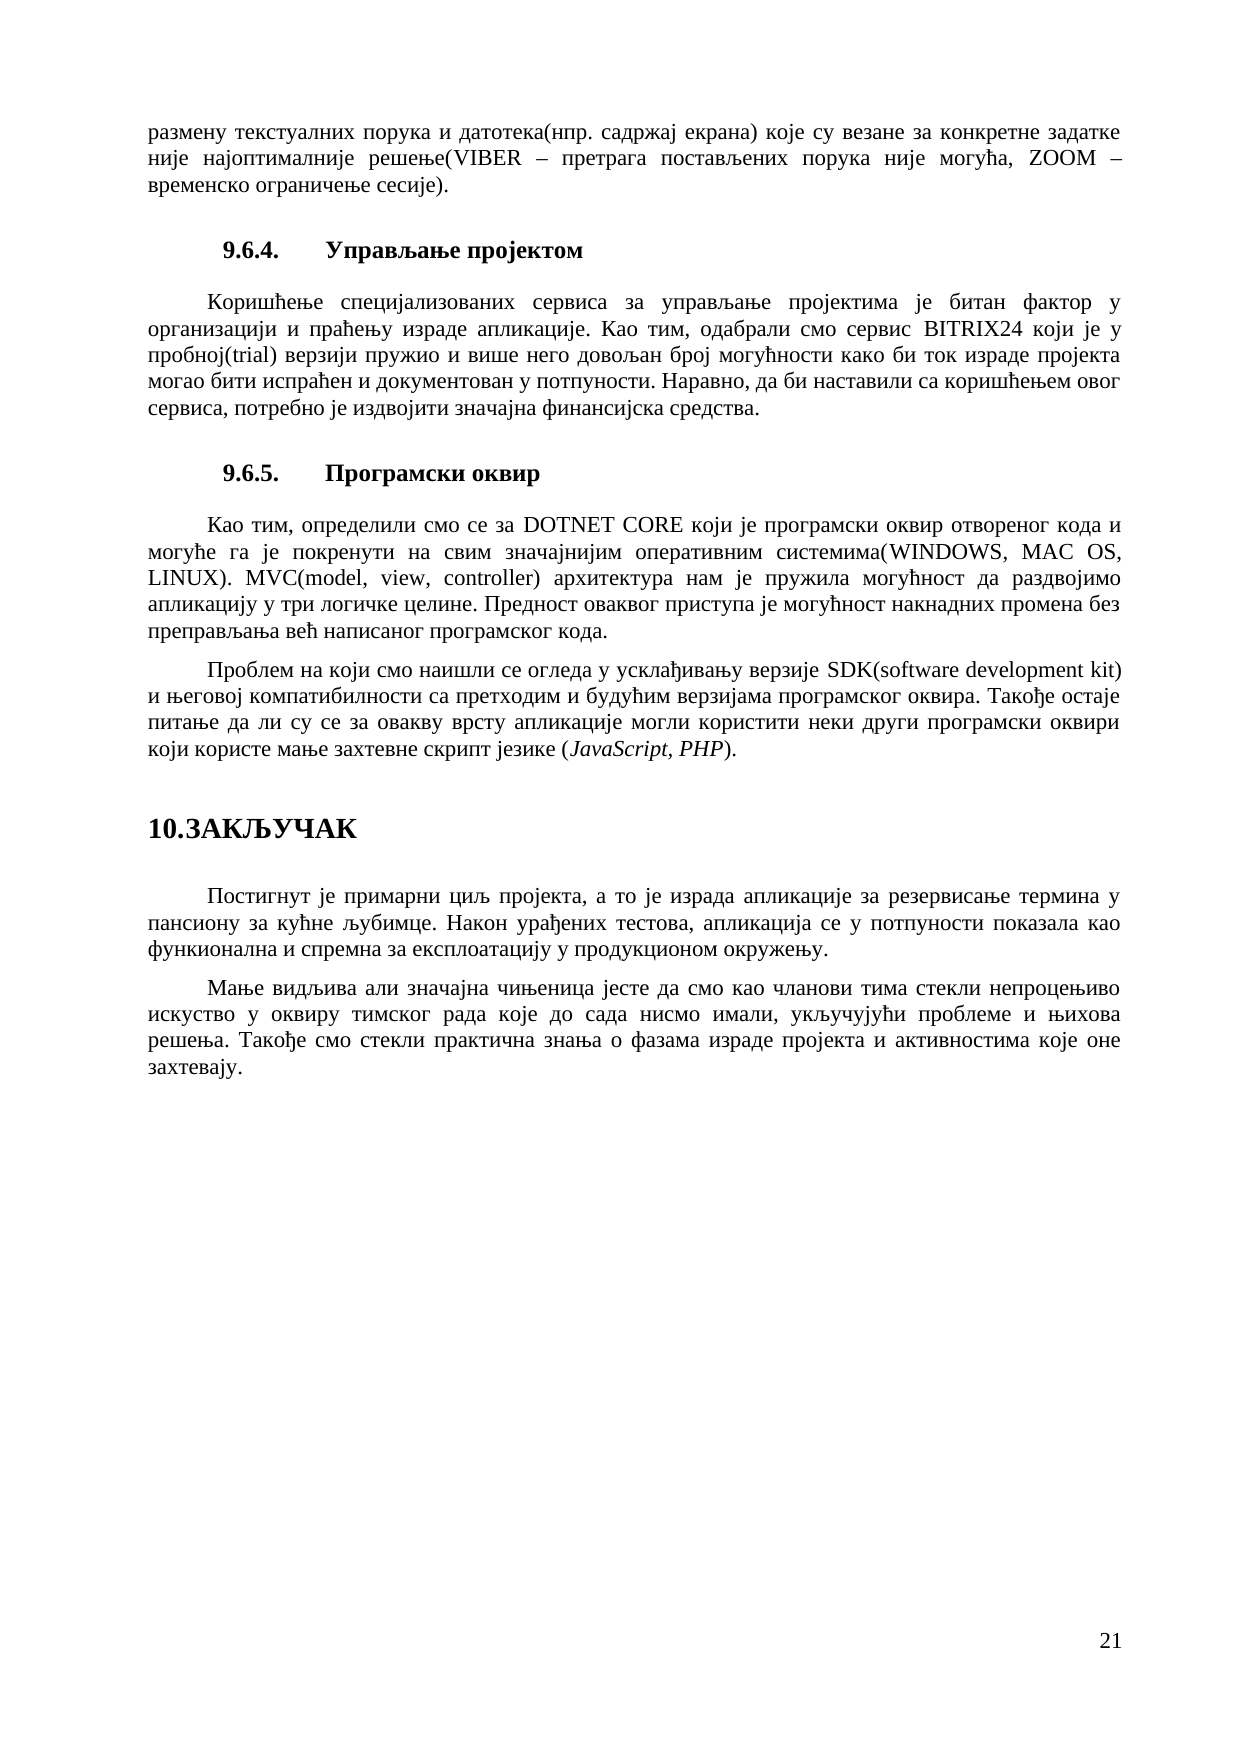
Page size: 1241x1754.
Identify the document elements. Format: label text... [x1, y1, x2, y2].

subtitle Програмски оквир [223, 458, 1122, 486]
text Коришћење специјализованих сервиса за управљање пројектима је битан фактор у организацији и праћењу израде апликације. Као тим, одабрали смо сервис BITRIX24 који је у пробној(trial) верзији пружио и више него довољан број могућности како би ток израде пројекта могао бити испраћен и документован у потпуности. Наравно, да би наставили са коришћењем овог сервиса, потребно је издвојити значајна финансијска средства. [148, 288, 1122, 420]
subtitle Закључак [148, 811, 1122, 845]
text Мање видљива али значајна чињеница јесте да смо као чланови тима стекли непроцењиво искуство у оквиру тимског рада које до сада нисмо имали, укључујући проблеме и њихова решења. Такође смо стекли практична знања о фазама израде пројекта и активностима које оне захтевају. [148, 974, 1122, 1079]
subtitle Управљање пројектом [223, 235, 1122, 263]
text Проблем на који смо наишли се огледа у усклађивању верзије SDK(software development kit) и његовој компатибилности са претходим и будућим верзијама програмског оквира. Такође остаје питање да ли су се за овакву врсту апликације могли користити неки други програмски оквири који користе мање захтевне скрипт језике (JavaScript, PHP). [148, 656, 1122, 761]
text Постигнут је примарни циљ пројекта, а то је израда апликације за резервисање термина у пансиону за кућне љубимце. Након урађених тестова, апликација се у потпуности показала као функионална и спремна за експлоатацију у продукционом окружењу. [148, 882, 1122, 961]
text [148, 118, 1122, 197]
text Као тим, определили смо се за DOTNET CORE који је програмски оквир отвореног кода и могуће га је покренути на свим значајнијим оперативним системима(WINDOWS, MAC OS, LINUX). MVC(model, view, controller) архитектура нам је пружила могућност да раздвојимо апликацију у три логичке целине. Предност оваквог приступа је могућност накнадних промена без преправљања већ написаног програмског кода. [148, 511, 1122, 643]
